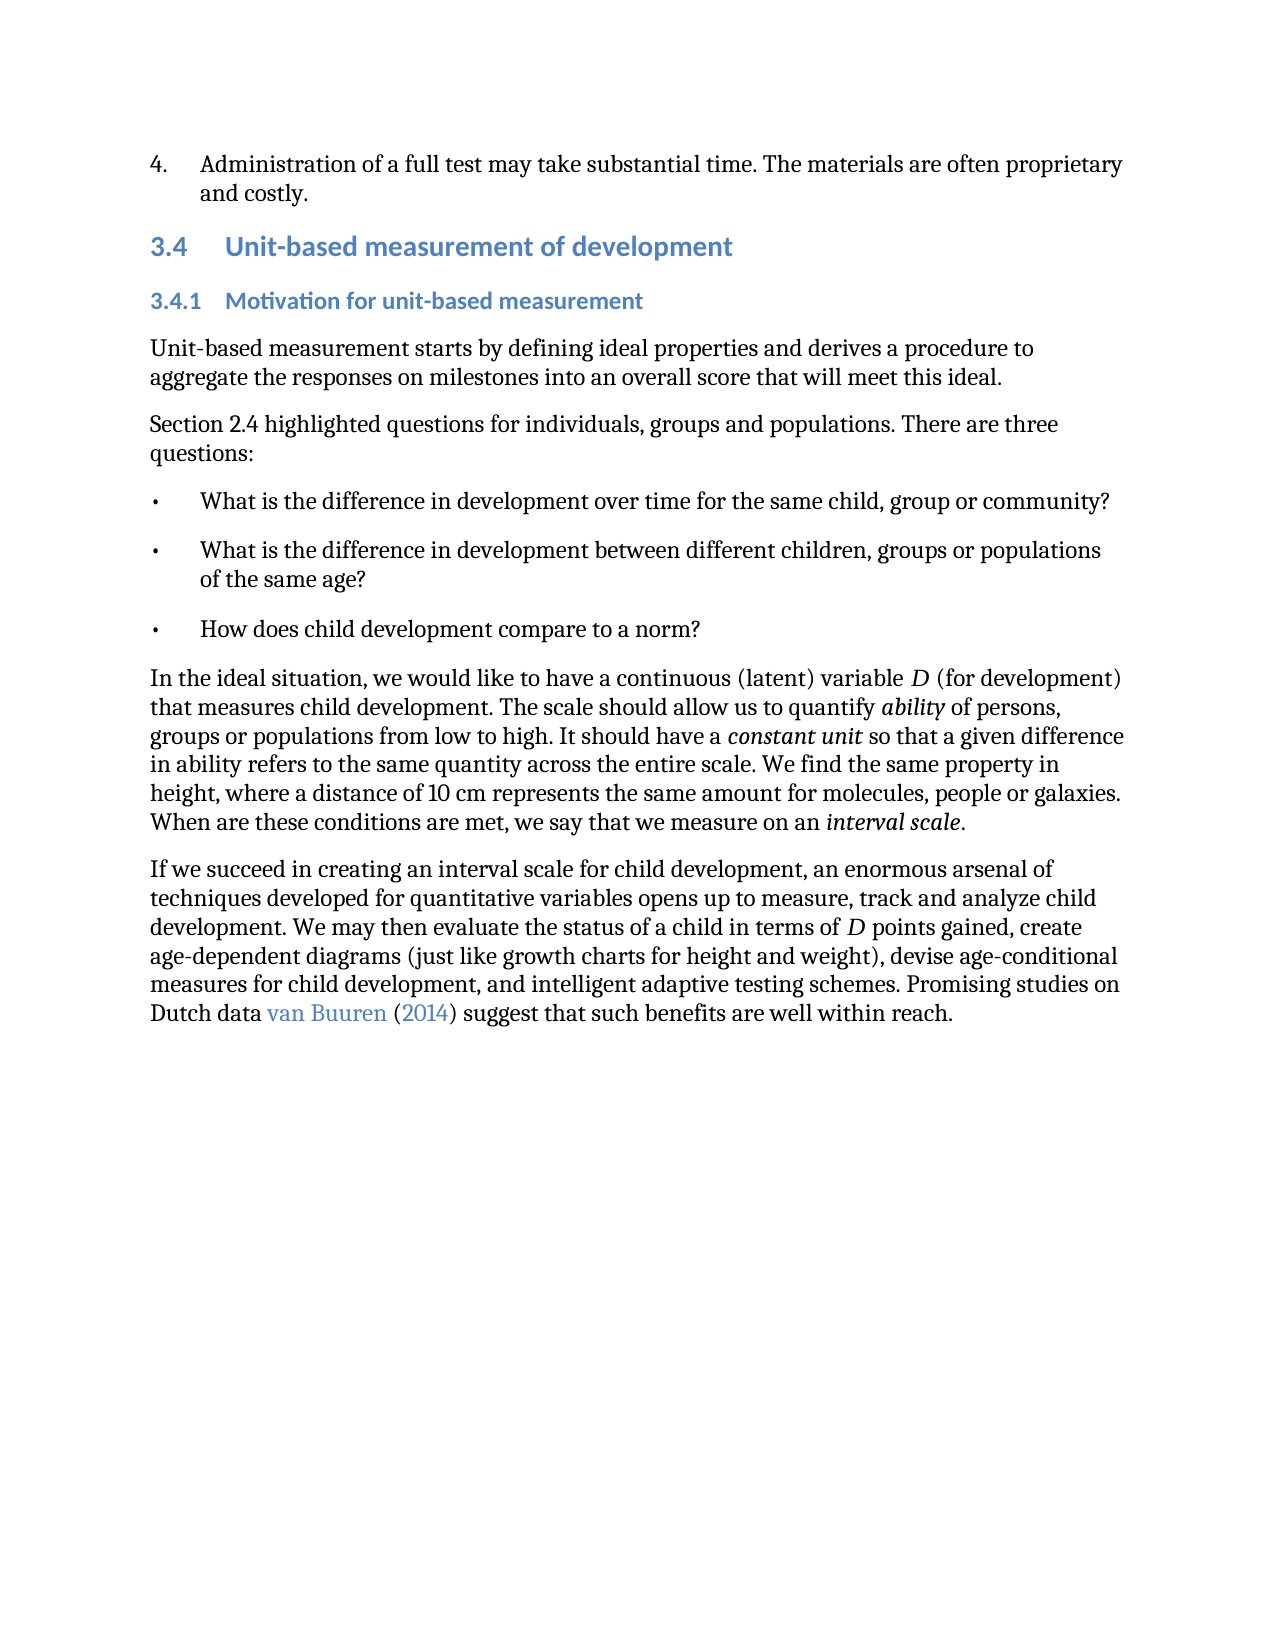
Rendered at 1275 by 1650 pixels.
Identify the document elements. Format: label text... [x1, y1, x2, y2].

list Administration of a full test may take substantial time. The materials are often proprietary and costly. [150, 150, 1125, 207]
subtitle 3.4 Unit-based measurement of development [150, 228, 1125, 264]
subtitle 3.4.1 Motivation for unit-based measurement [150, 285, 1125, 315]
text Unit-based measurement starts by defining ideal properties and derives a procedure to aggregate the responses on milestones into an overall score that will meet this ideal. [150, 334, 1125, 392]
text Section 2.4 highlighted questions for individuals, groups and populations. There are three questions: [150, 410, 1125, 468]
list What is the difference in development between different children, groups or populations of the same age? [150, 536, 1125, 594]
text If we succeed in creating an interval scale for child development, an enormous arsenal of techniques developed for quantitative variables opens up to measure, track and analyze child development. We may then evaluate the status of a child in terms of points gained, create age-dependent diagrams (just like growth charts for height and weight), devise age-conditional measures for child development, and intelligent adaptive testing schemes. Promising studies on Dutch data van Buuren (2014) suggest that such benefits are well within reach. [150, 855, 1125, 1028]
text In the ideal situation, we would like to have a continuous (latent) variable (for development) that measures child development. The scale should allow us to quantify ability of persons, groups or populations from low to high. It should have a constant unit so that a given difference in ability refers to the same quantity across the entire scale. We find the same property in height, where a distance of 10 cm represents the same amount for molecules, people or galaxies. When are these conditions are met, we say that we measure on an interval scale. [150, 664, 1125, 837]
list What is the difference in development over time for the same child, group or community? [150, 487, 1125, 515]
list How does child development compare to a norm? [150, 614, 1125, 643]
